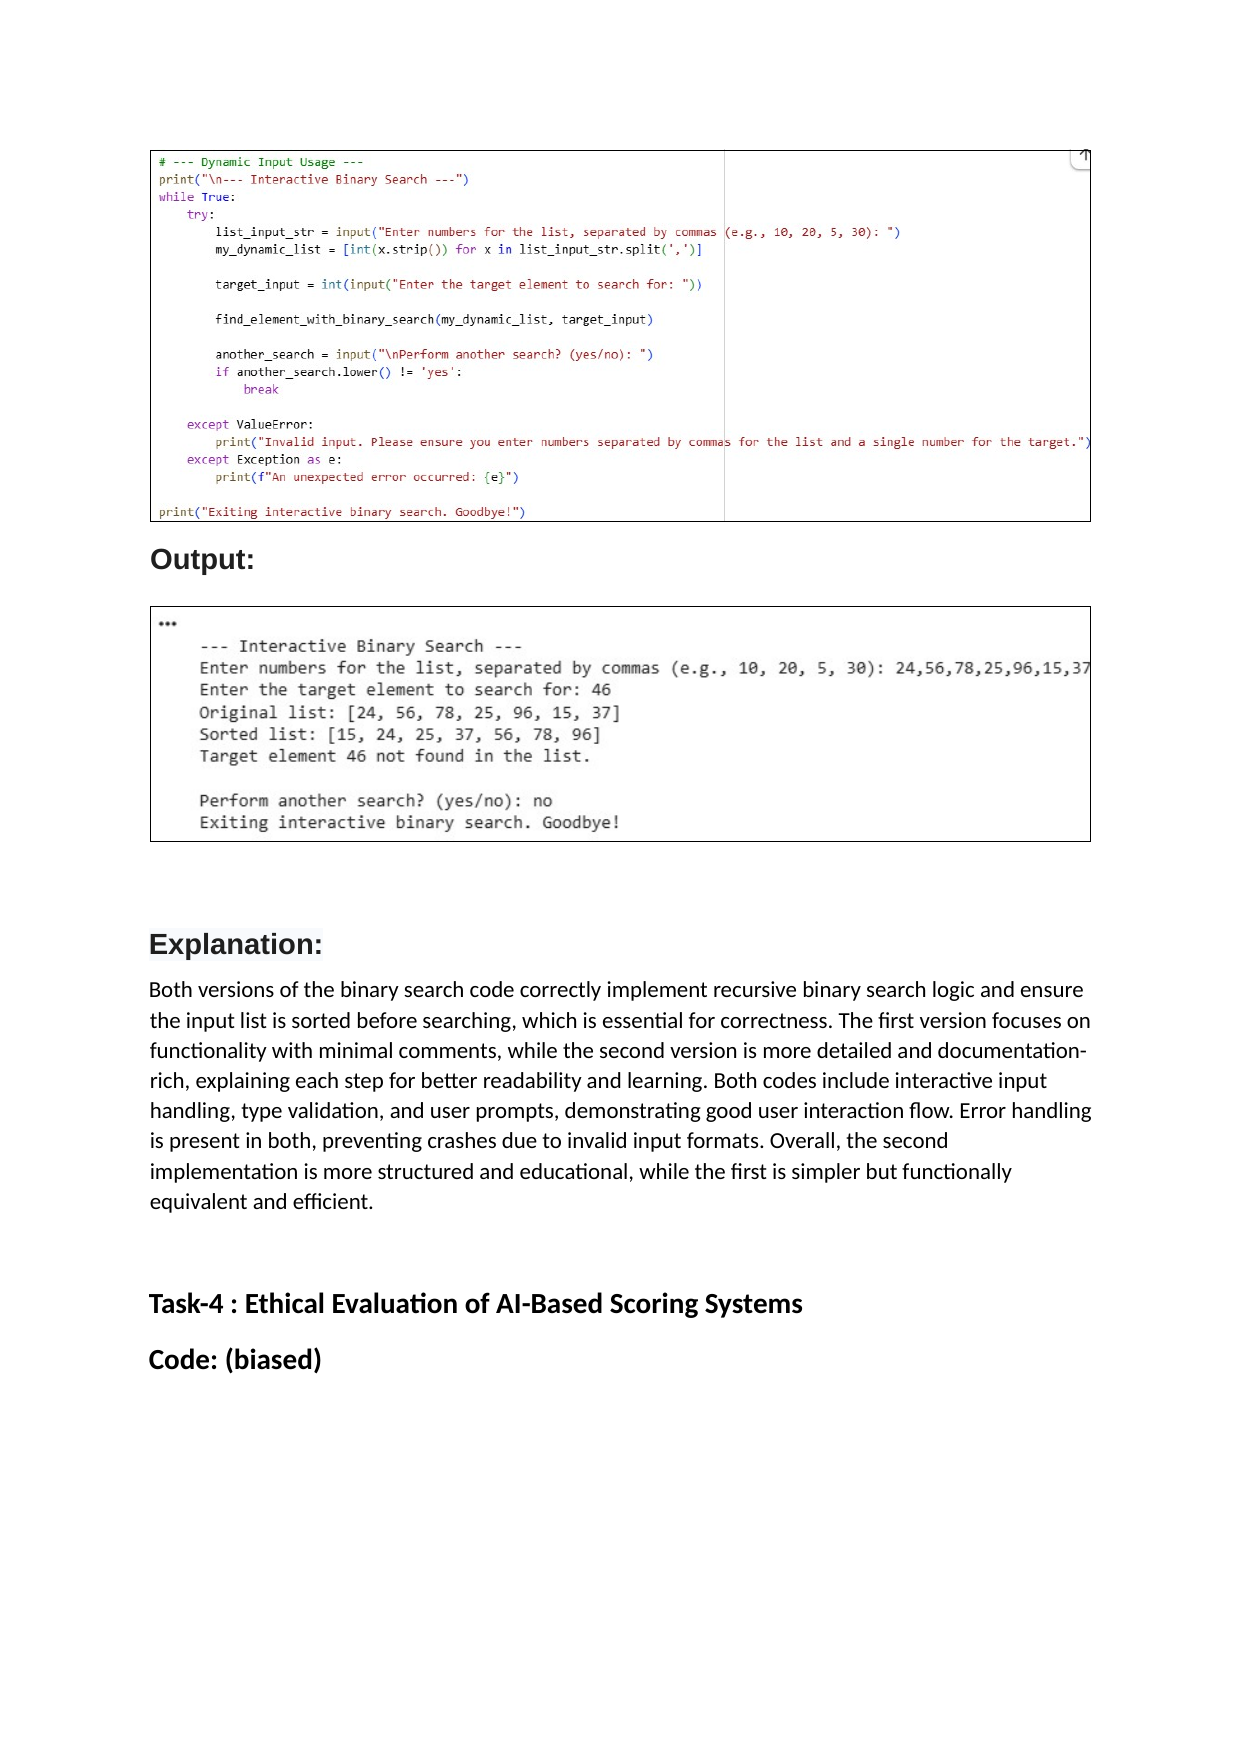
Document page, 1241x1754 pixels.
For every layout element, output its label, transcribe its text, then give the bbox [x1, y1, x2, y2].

text Code: (biased) [148, 1341, 1026, 1376]
text Explanation: [148, 927, 960, 961]
text Task-4 : Ethical Evaluation of AI-Based Scoring Systems [148, 1285, 1026, 1321]
picture [151, 607, 1090, 841]
picture [151, 151, 1090, 521]
text Both versions of the binary search code correctly implement recursive binary search logic and ensure the input list is sorted before searching, which is essential for correctness. The first version focuses on functionality with minimal comments, while the second version is more detailed and documentation-rich, explaining each step for better readability and learning. Both codes include interactive input handling, type validation, and user prompts, demonstrating good user interaction flow. Error handling is present in both, preventing crashes due to invalid input formats. Overall, the second implementation is more structured and educational, while the first is simpler but functionally equivalent and efficient. [148, 976, 1098, 1215]
